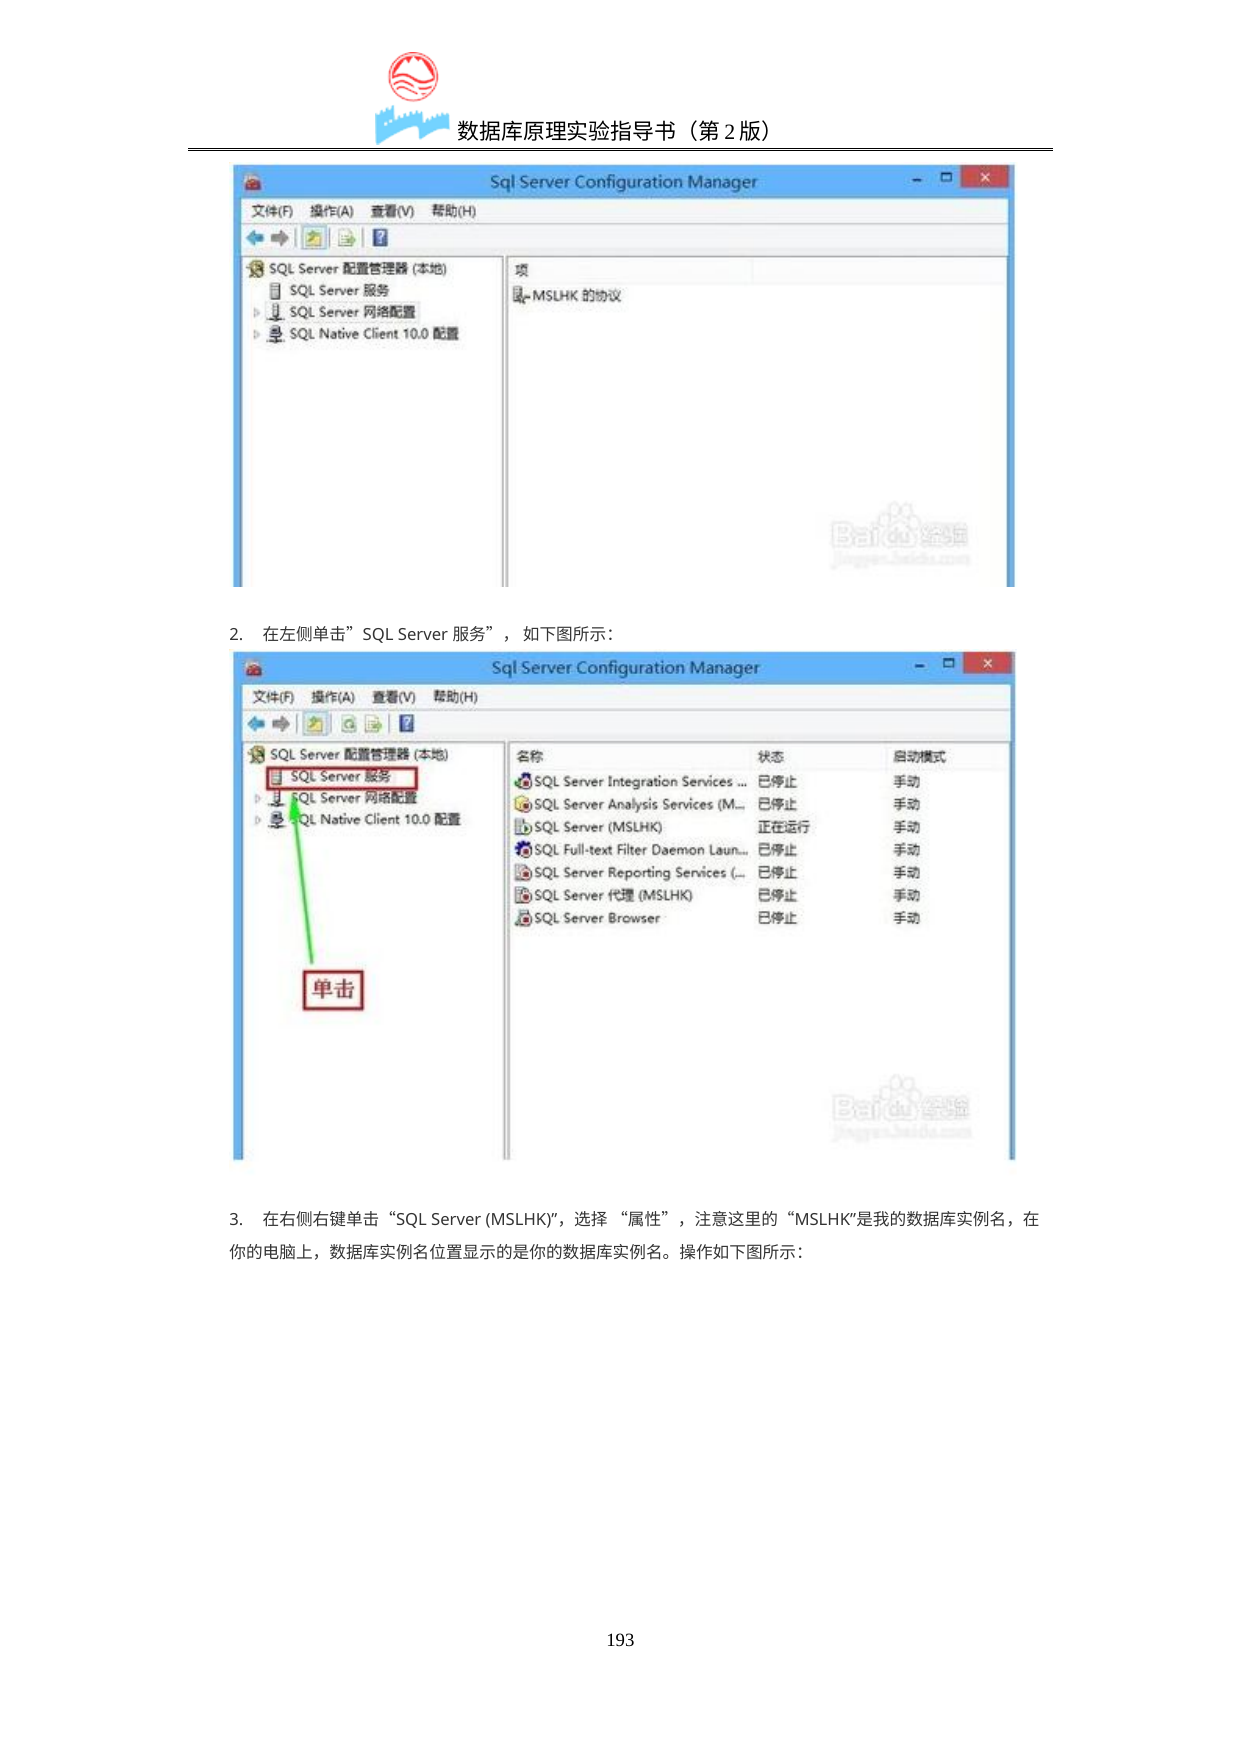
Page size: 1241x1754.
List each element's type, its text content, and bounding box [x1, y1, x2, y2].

picture [375, 52, 451, 145]
picture [229, 162, 1018, 587]
list 在右侧右键单击“SQL Server (MSLHK)”，选择 “属性”，注意这里的“MSLHK”是我的数据库实例名，在你的电脑上，数据库实例名位置显示的是你的数据库实例名。操作如下图所示： [229, 1202, 1053, 1267]
list 在左侧单击”SQL Server 服务”， 如下图所示： [229, 617, 1053, 650]
picture [229, 649, 1017, 1182]
